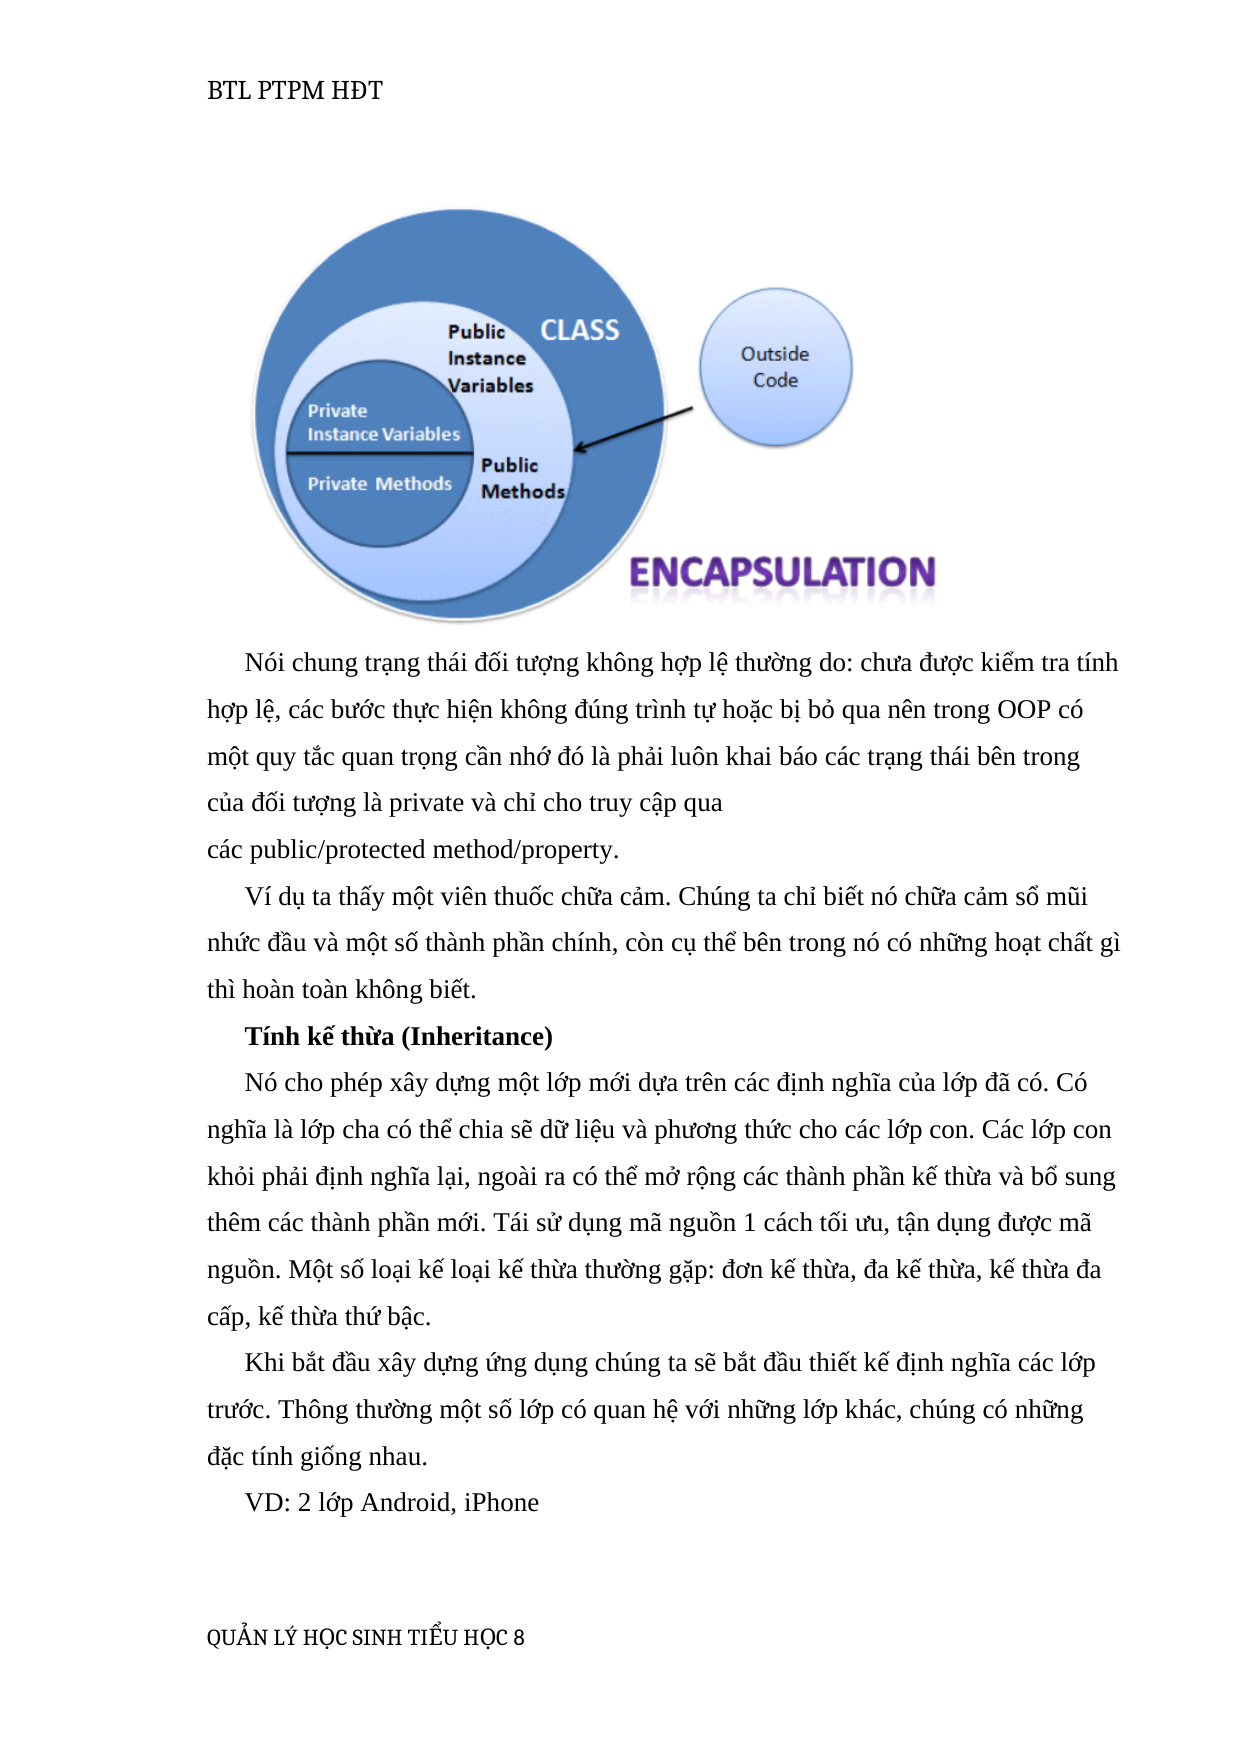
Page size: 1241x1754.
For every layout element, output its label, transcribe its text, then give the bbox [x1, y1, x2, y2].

text Nó cho phép xây dựng một lớp mới dựa trên các định nghĩa của lớp đã có. Có nghĩa là lớp cha có thể chia sẽ dữ liệu và phương thức cho các lớp con. Các lớp con khỏi phải định nghĩa lại, ngoài ra có thể mở rộng các thành phần kế thừa và bổ sung thêm các thành phần mới. Tái sử dụng mã nguồn 1 cách tối ưu, tận dụng được mã nguồn. Một số loại kế loại kế thừa thường gặp: đơn kế thừa, đa kế thừa, kế thừa đa cấp, kế thừa thứ bậc. [207, 1066, 1122, 1331]
text Khi bắt đầu xây dựng ứng dụng chúng ta sẽ bắt đầu thiết kế định nghĩa các lớp trước. Thông thường một số lớp có quan hệ với những lớp khác, chúng có những đặc tính giống nhau. [207, 1346, 1122, 1471]
picture [244, 177, 1160, 631]
text VD: 2 lớp Android, iPhone [207, 1486, 1122, 1517]
text Nói chung trạng thái đối tượng không hợp lệ thường do: chưa được kiểm tra tính hợp lệ, các bước thực hiện không đúng trình tự hoặc bị bỏ qua nên trong OOP có một quy tắc quan trọng cần nhớ đó là phải luôn khai báo các trạng thái bên trong của đối tượng là private và chỉ cho truy cập qua các public/protected method/property. [207, 646, 1122, 864]
text Ví dụ ta thấy một viên thuốc chữa cảm. Chúng ta chỉ biết nó chữa cảm sổ mũi nhức đầu và một số thành phần chính, còn cụ thể bên trong nó có những hoạt chất gì thì hoàn toàn không biết. [207, 880, 1122, 1004]
text Tính kế thừa (Inheritance) [207, 1020, 1122, 1051]
